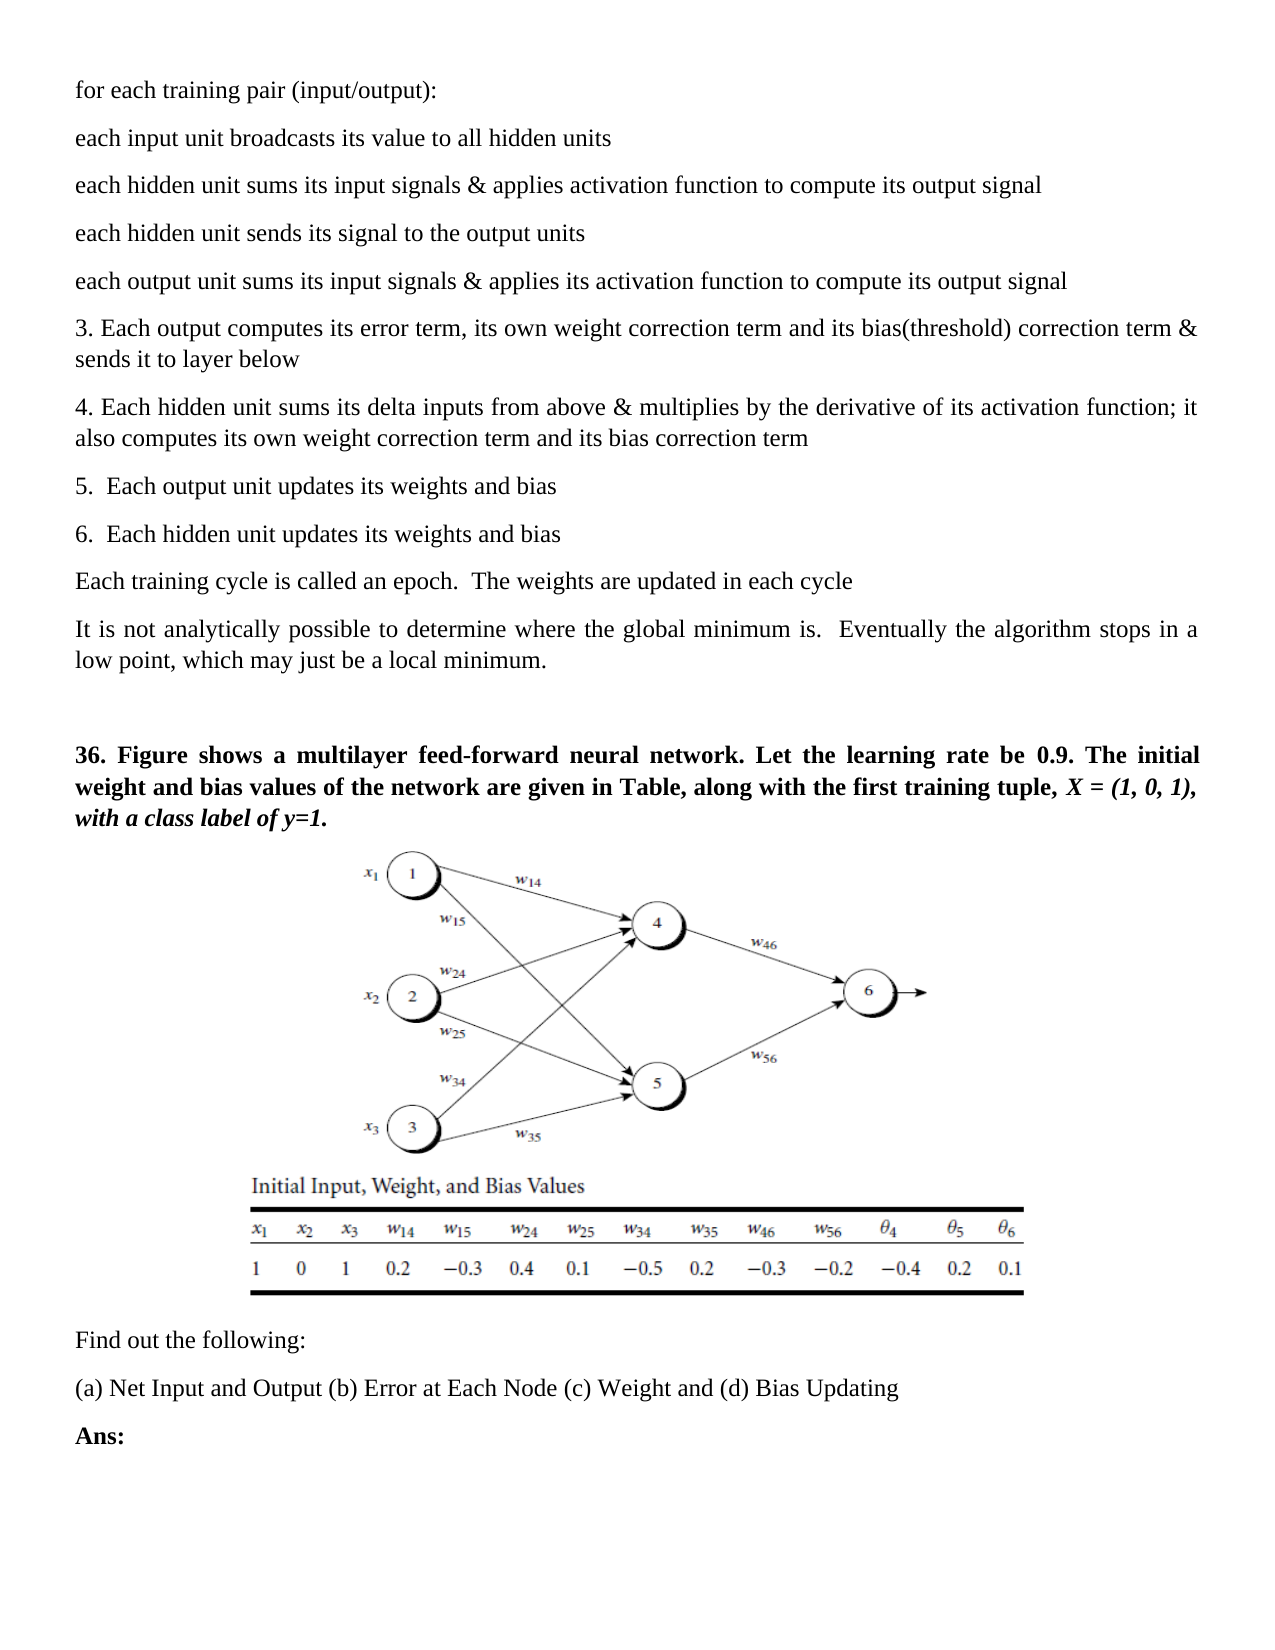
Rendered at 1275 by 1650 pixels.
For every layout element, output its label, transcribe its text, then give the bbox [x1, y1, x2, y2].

text (a) Net Input and Output (b) Error at Each Node (c) Weight and (d) Bias Updating [75, 1373, 1200, 1402]
text Find out the following: [75, 1326, 1200, 1354]
text 3. Each output computes its error term, its own weight correction term and its bias(threshold) correction term & sends it to layer below [75, 313, 1200, 373]
text each output unit sums its input signals & applies its activation function to compute its output signal [75, 266, 1200, 294]
text each hidden unit sends its signal to the output units [75, 218, 1200, 247]
text each input unit broadcasts its value to all hidden units [75, 123, 1200, 151]
text 36. Figure shows a multilayer feed-forward neural network. Let the learning rate be 0.9. The initial weight and bias values of the network are given in Table, along with the first training tuple, X = (1, 0, 1), with a class label of y=1. [75, 741, 1200, 831]
text 4. Each hidden unit sums its delta inputs from above & multiplies by the derivative of its activation function; it also computes its own weight correction term and its bias correction term [75, 392, 1200, 452]
text 6. Each hidden unit updates its weights and bias [75, 519, 1200, 547]
text Each training cycle is called an epoch. The weights are updated in each cycle [75, 566, 1200, 595]
text Ans: [75, 1421, 1200, 1450]
text It is not analytically possible to determine where the global minimum is. Eventually the algorithm stops in a low point, which may just be a local minimum. [75, 614, 1200, 674]
text 5. Each output unit updates its weights and bias [75, 471, 1200, 500]
text for each training pair (input/output): [75, 75, 1200, 104]
text each hidden unit sums its input signals & applies activation function to compute its output signal [75, 170, 1200, 199]
